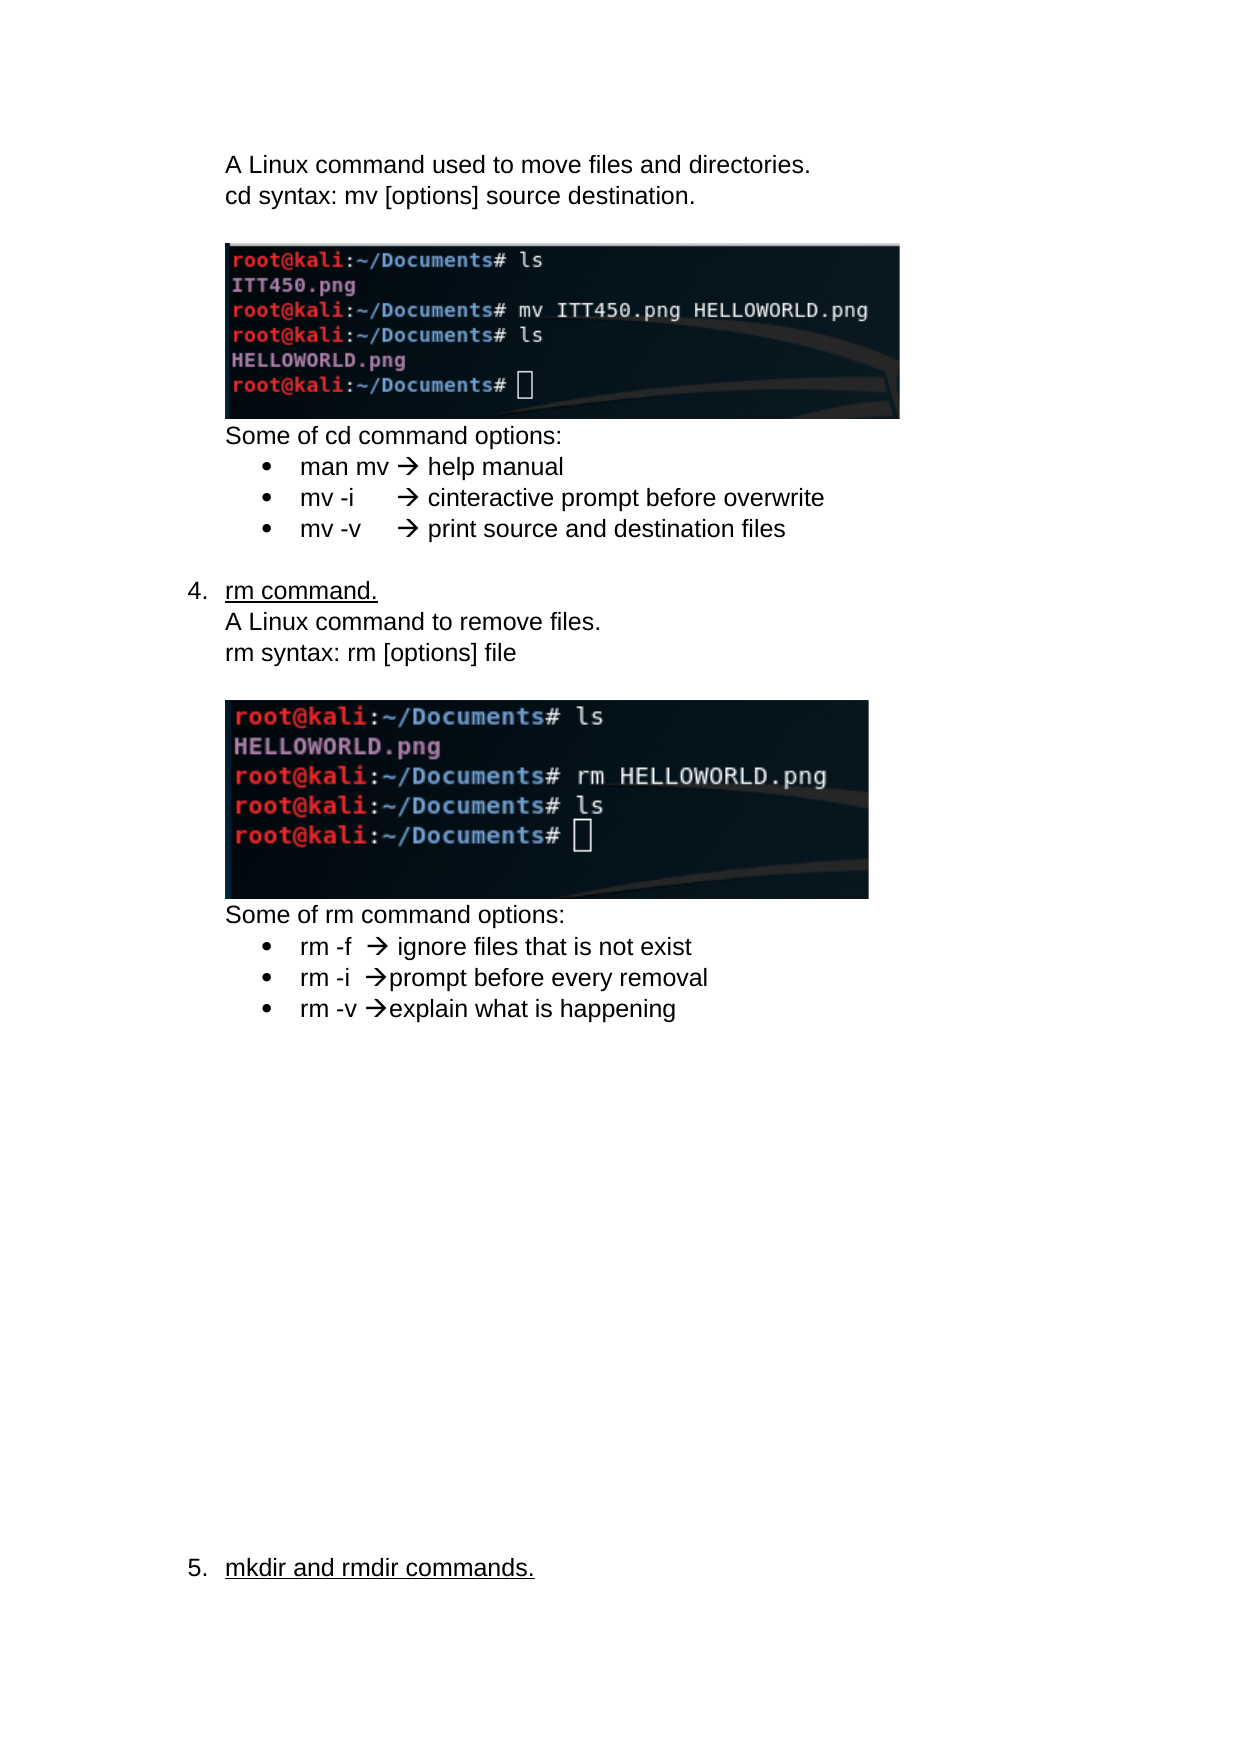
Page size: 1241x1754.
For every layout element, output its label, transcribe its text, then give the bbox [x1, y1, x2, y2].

list rm syntax: rm [options] file [225, 638, 1090, 667]
list man mv help manual [262, 452, 1090, 481]
list A Linux command used to move files and directories. [225, 150, 1090, 179]
list mkdir and rmdir commands. [187, 1553, 1090, 1581]
list mv -i cinteractive prompt before overwrite [262, 483, 1090, 512]
list Some of cd command options: [225, 421, 1090, 449]
list rm -f ignore files that is not exist [262, 932, 1090, 960]
picture [225, 243, 900, 419]
list rm command. [187, 576, 1090, 605]
list cd syntax: mv [options] source destination. [225, 181, 1090, 210]
list rm -v explain what is happening [262, 994, 1090, 1023]
list A Linux command to remove files. [225, 607, 1090, 636]
list mv -v print source and destination files [262, 514, 1090, 543]
list rm -i prompt before every removal [262, 963, 1090, 992]
list Some of rm command options: [225, 901, 1090, 929]
picture [225, 700, 869, 899]
